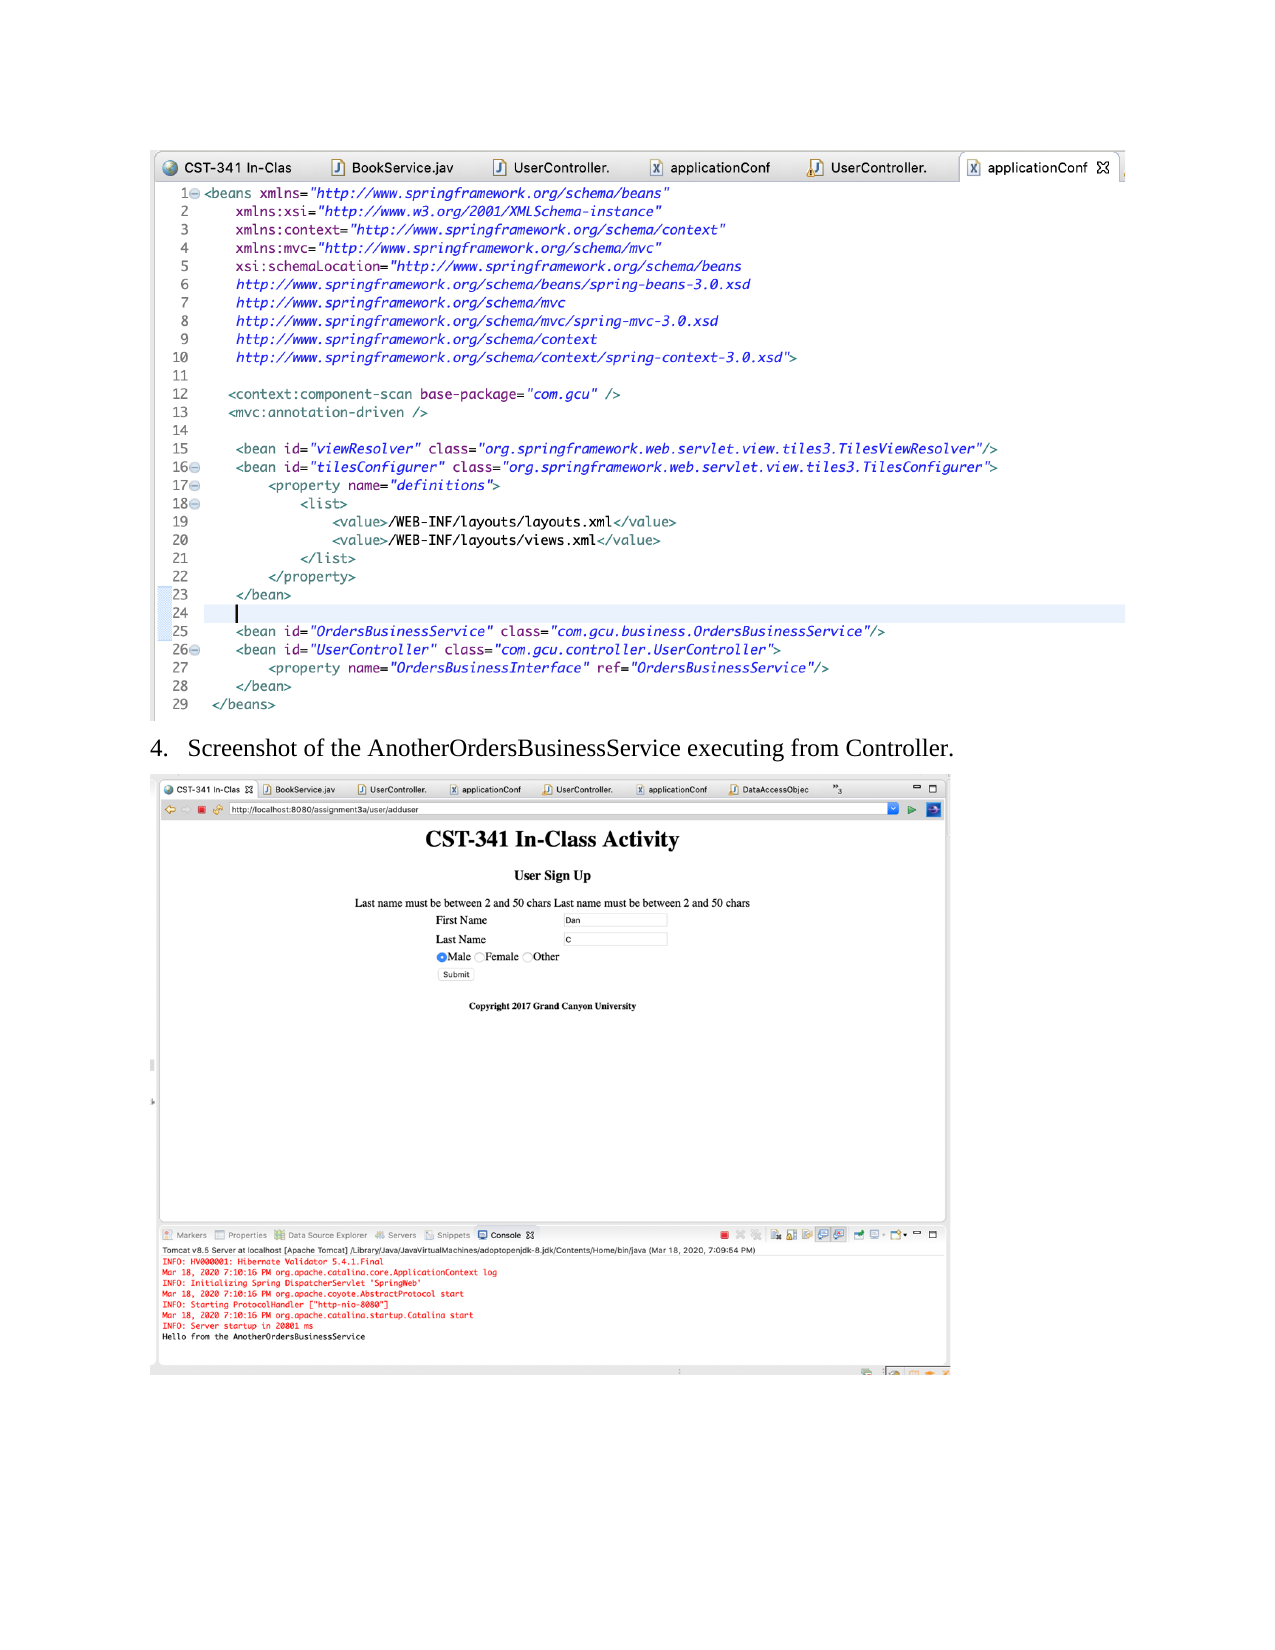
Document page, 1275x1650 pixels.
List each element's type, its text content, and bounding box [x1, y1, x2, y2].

picture [150, 150, 1125, 721]
picture [150, 774, 951, 1375]
list Screenshot of the AnotherOrdersBusinessService executing from Controller. [150, 733, 1125, 762]
